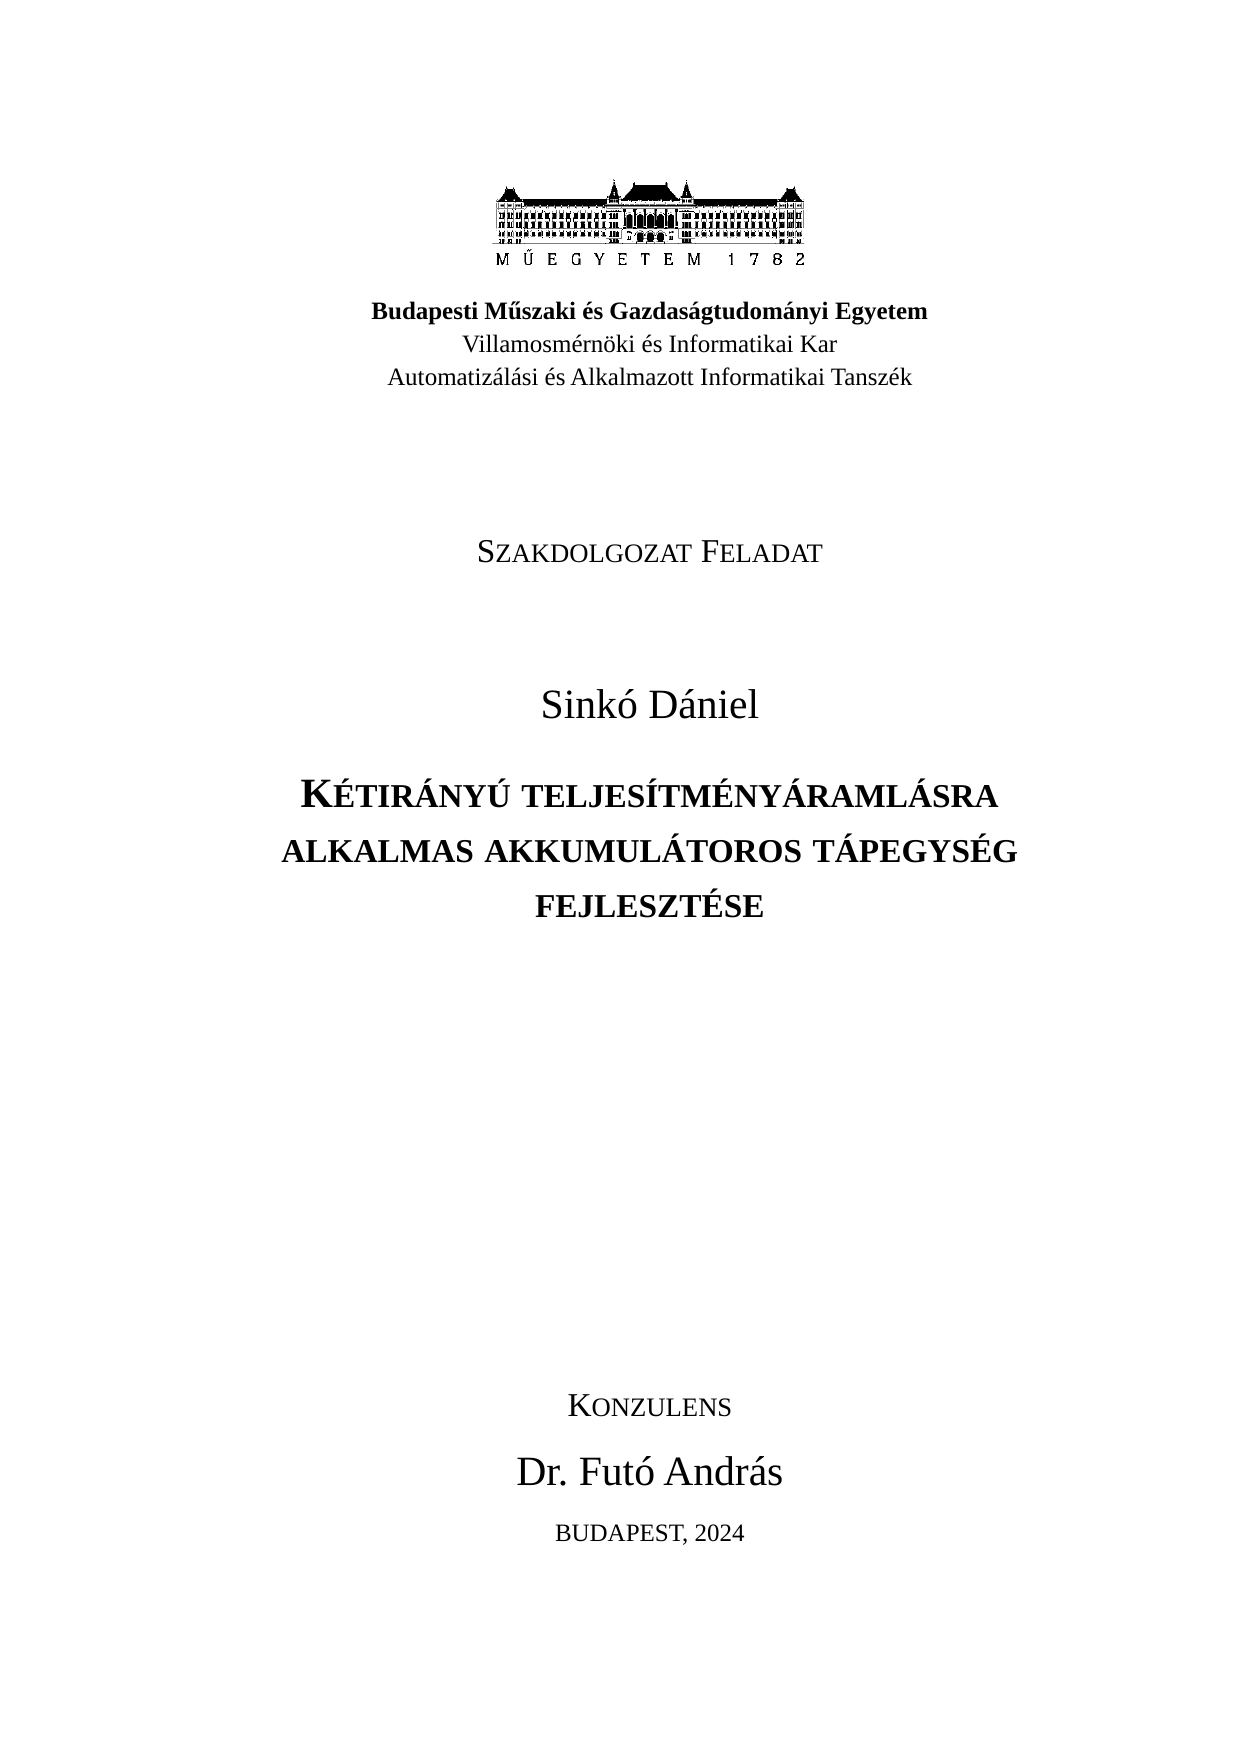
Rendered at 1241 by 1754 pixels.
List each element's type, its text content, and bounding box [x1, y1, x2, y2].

text Dr. Futó András [207, 1446, 1092, 1494]
text Kétirányú teljesítményáramlásra alkalmas akkumulátoros tápegység fejlesztése [207, 768, 1092, 926]
text Sinkó Dániel [207, 679, 1092, 727]
text Szakdolgozat Feladat [207, 531, 1092, 569]
text Budapesti Műszaki és Gazdaságtudományi Egyetem Villamosmérnöki és Informatikai Kar Automatizálási és Alkalmazott Informatikai Tanszék [207, 296, 1092, 391]
picture [492, 176, 808, 265]
text Konzulens [207, 1386, 1092, 1424]
text BUDAPEST, 2024 [207, 1518, 1092, 1547]
